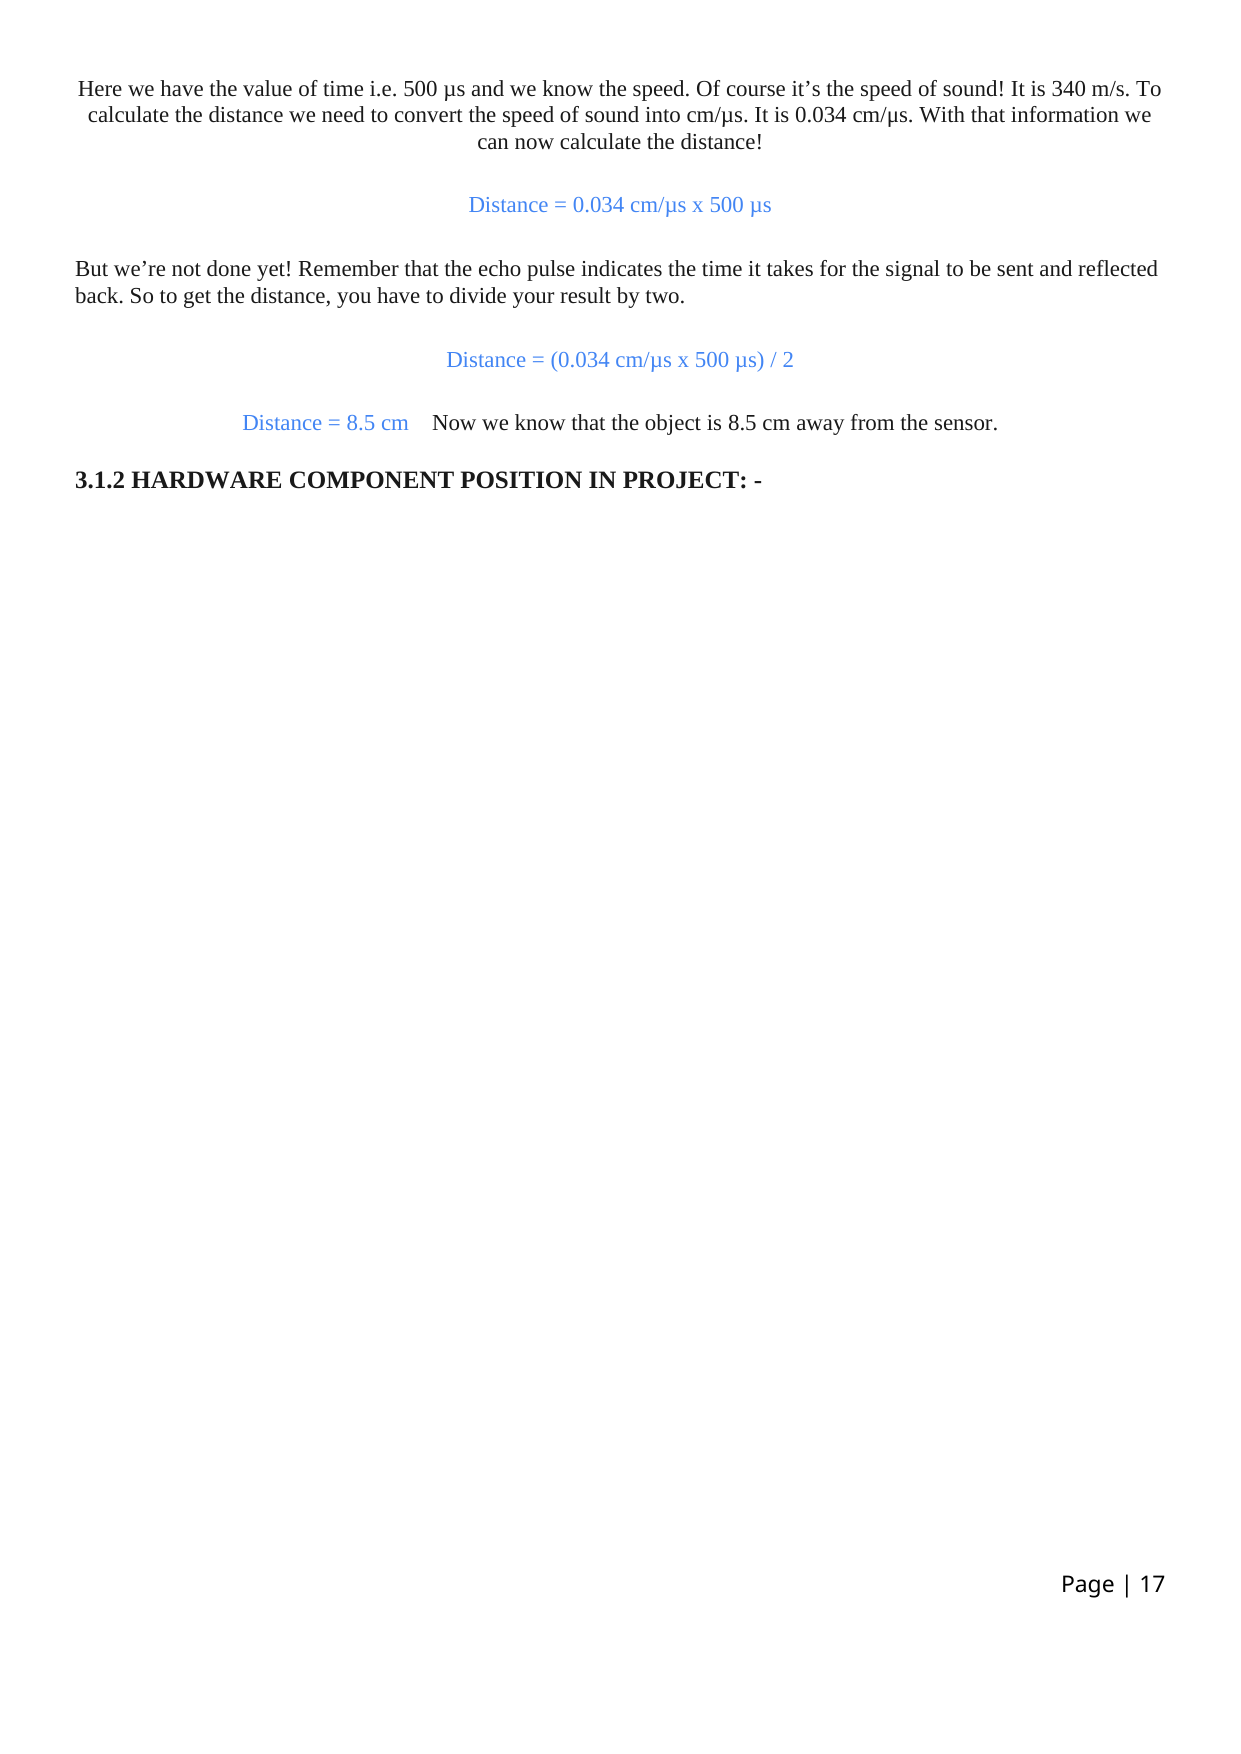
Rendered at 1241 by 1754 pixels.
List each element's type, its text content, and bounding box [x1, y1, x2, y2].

text Distance = 0.034 cm/µs x 500 µs [75, 192, 1165, 218]
text Here we have the value of time i.e. 500 µs and we know the speed. Of course it’s the speed of sound! It is 340 m/s. To calculate the distance we need to convert the speed of sound into cm/µs. It is 0.034 cm/μs. With that information we can now calculate the distance! [75, 75, 1165, 154]
text Distance = (0.034 cm/µs x 500 µs) / 2 [75, 346, 1165, 372]
text 3.1.2 HARDWARE COMPONENT POSITION IN PROJECT: - [75, 465, 1165, 494]
text Distance = 8.5 cm Now we know that the object is 8.5 cm away from the sensor. [75, 409, 1165, 436]
text But we’re not done yet! Remember that the echo pulse indicates the time it takes for the signal to be sent and reflected back. So to get the distance, you have to divide your result by two. [75, 255, 1165, 308]
